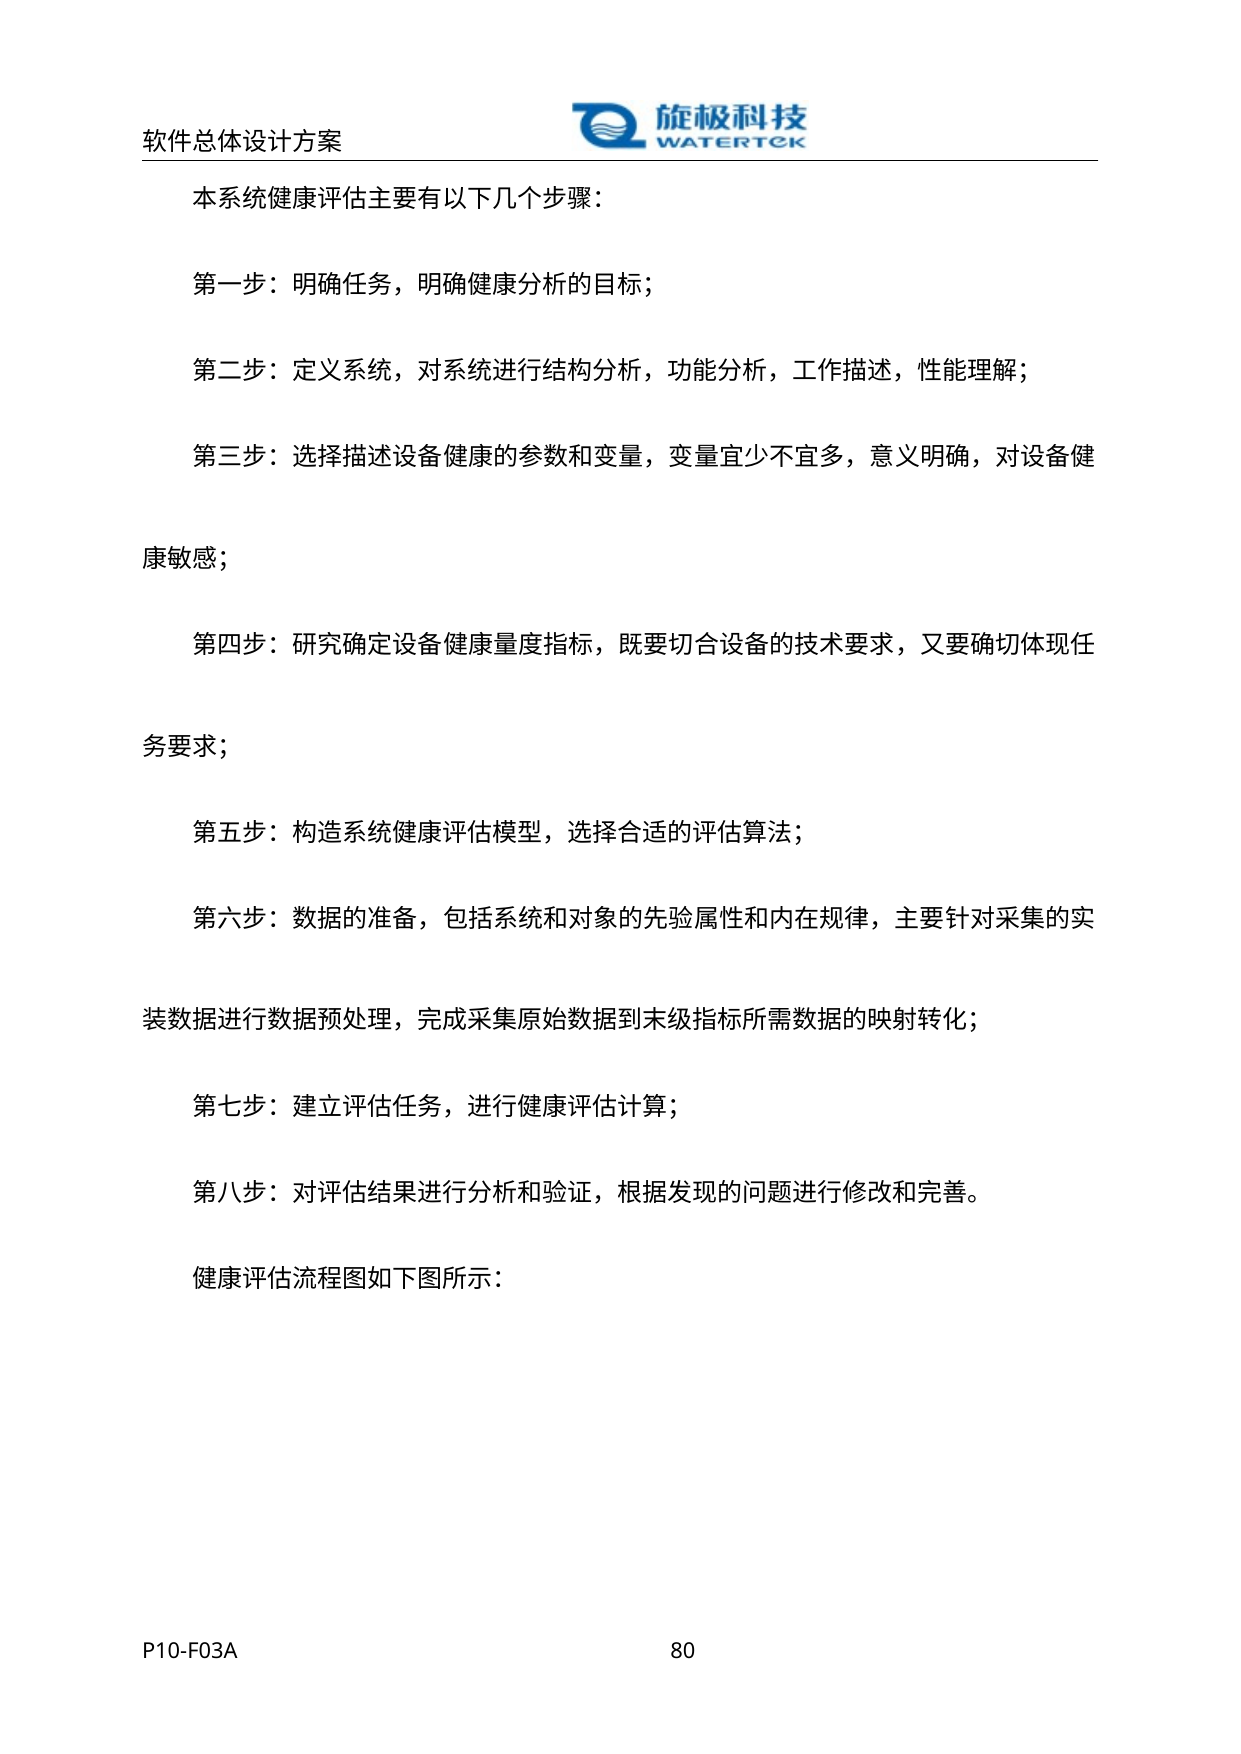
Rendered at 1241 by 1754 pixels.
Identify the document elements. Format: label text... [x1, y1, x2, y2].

text 第三步：选择描述设备健康的参数和变量，变量宜少不宜多，意义明确，对设备健康敏感； [142, 420, 1098, 590]
text 第八步：对评估结果进行分析和验证，根据发现的问题进行修改和完善。 [142, 1156, 1098, 1224]
text 第四步：研究确定设备健康量度指标，既要切合设备的技术要求，又要确切体现任务要求； [142, 608, 1098, 778]
text 第六步：数据的准备，包括系统和对象的先验属性和内在规律，主要针对采集的实装数据进行数据预处理，完成采集原始数据到末级指标所需数据的映射转化； [142, 882, 1098, 1052]
text 本系统健康评估主要有以下几个步骤： [142, 162, 1098, 230]
text 第五步：构造系统健康评估模型，选择合适的评估算法； [142, 796, 1098, 864]
picture [571, 100, 810, 151]
text 第二步：定义系统，对系统进行结构分析，功能分析，工作描述，性能理解； [142, 334, 1098, 402]
text 第七步：建立评估任务，进行健康评估计算； [142, 1070, 1098, 1138]
text 第一步：明确任务，明确健康分析的目标； [142, 248, 1098, 316]
text 健康评估流程图如下图所示： [142, 1242, 1098, 1310]
